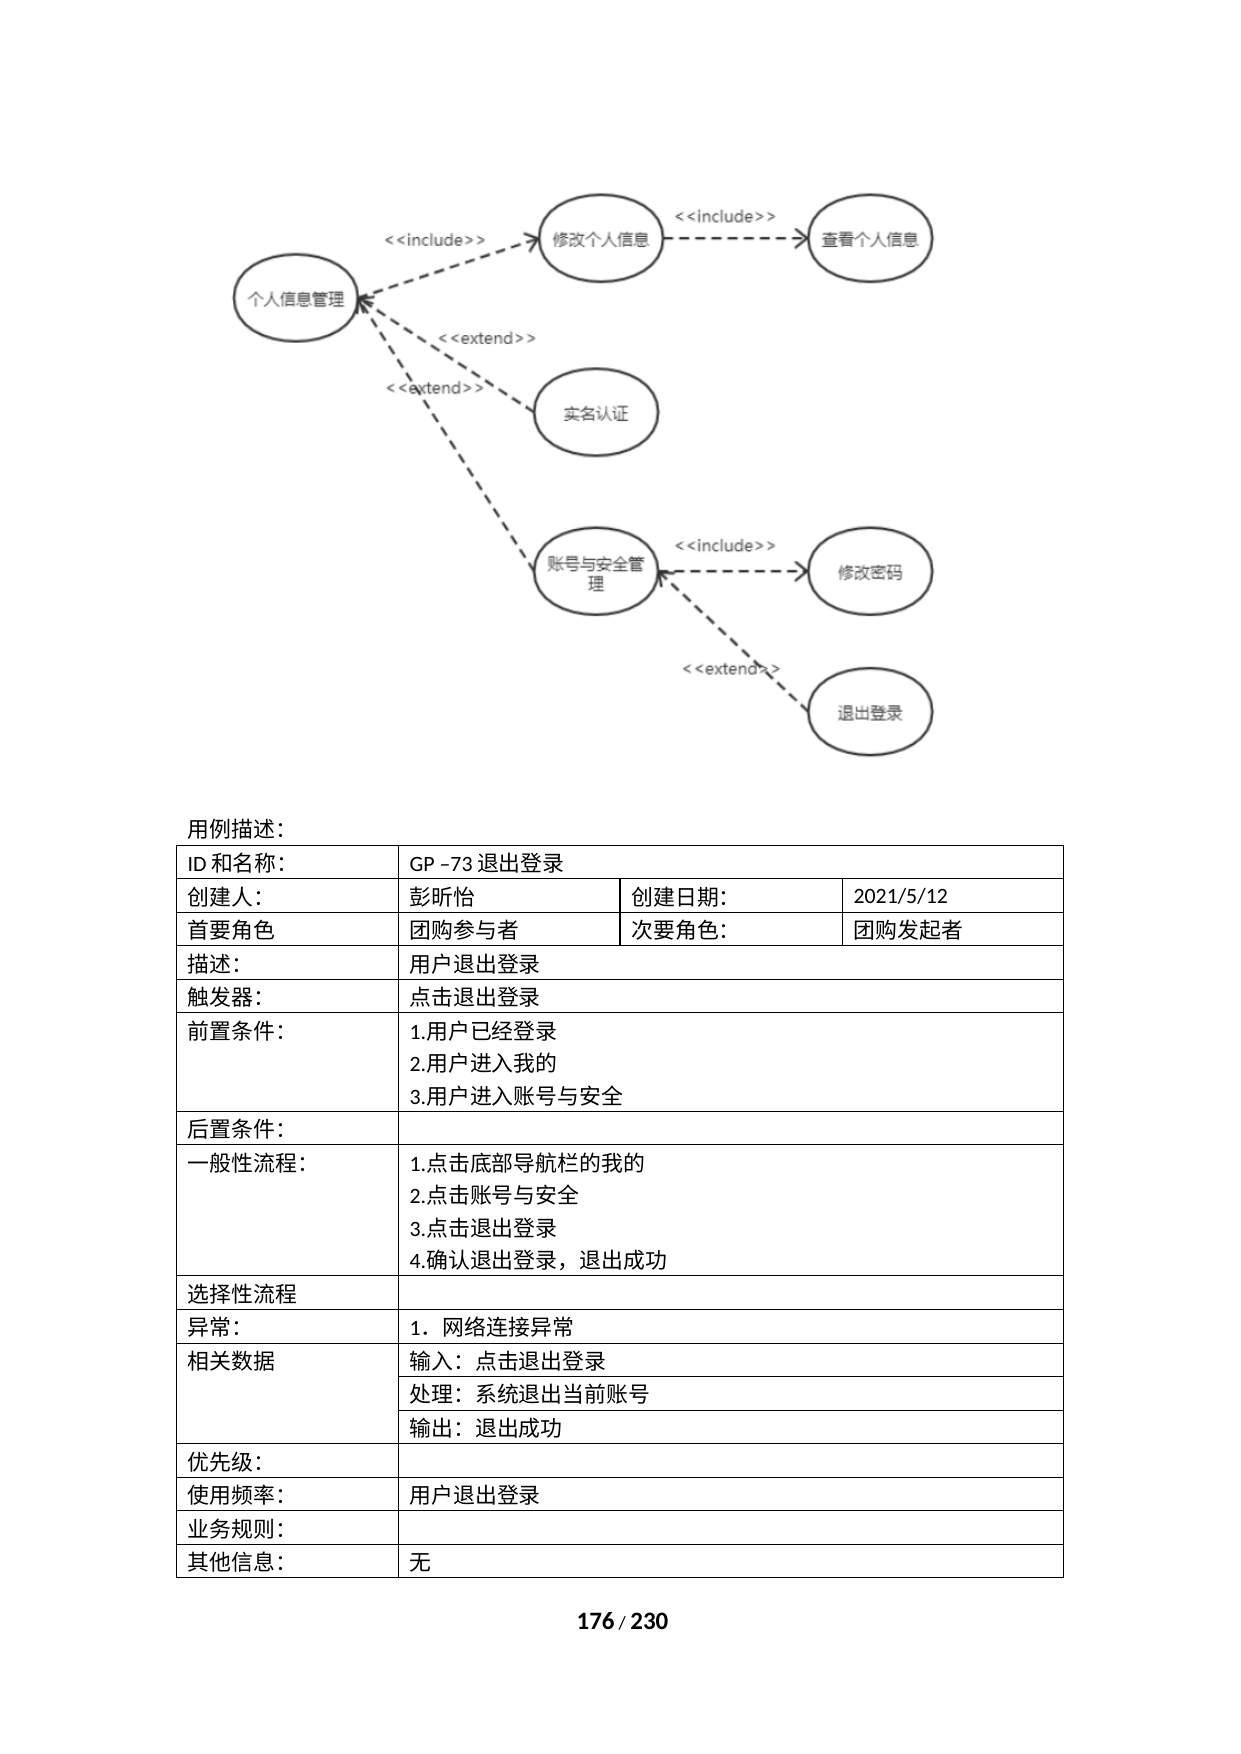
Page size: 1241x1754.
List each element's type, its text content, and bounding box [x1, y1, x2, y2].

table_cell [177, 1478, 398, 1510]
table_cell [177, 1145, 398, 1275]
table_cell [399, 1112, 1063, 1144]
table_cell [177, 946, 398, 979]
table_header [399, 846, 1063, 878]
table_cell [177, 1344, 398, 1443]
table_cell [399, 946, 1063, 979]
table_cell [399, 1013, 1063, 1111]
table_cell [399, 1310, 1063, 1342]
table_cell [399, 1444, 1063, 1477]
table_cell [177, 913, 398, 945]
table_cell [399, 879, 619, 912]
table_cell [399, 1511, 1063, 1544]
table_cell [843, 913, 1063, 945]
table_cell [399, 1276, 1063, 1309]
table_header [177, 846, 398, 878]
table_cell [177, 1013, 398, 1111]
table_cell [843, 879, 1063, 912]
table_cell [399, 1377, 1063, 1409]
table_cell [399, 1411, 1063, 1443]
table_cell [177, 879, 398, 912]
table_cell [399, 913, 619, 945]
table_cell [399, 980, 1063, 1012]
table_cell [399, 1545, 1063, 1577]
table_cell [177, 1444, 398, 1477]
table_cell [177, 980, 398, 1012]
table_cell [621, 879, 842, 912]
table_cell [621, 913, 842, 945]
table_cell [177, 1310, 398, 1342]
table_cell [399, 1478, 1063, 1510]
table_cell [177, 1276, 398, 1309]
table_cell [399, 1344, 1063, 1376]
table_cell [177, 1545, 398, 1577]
text 用例描述： [187, 812, 1053, 844]
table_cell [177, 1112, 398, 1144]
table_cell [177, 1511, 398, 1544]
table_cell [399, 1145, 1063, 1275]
picture [187, 162, 1053, 787]
